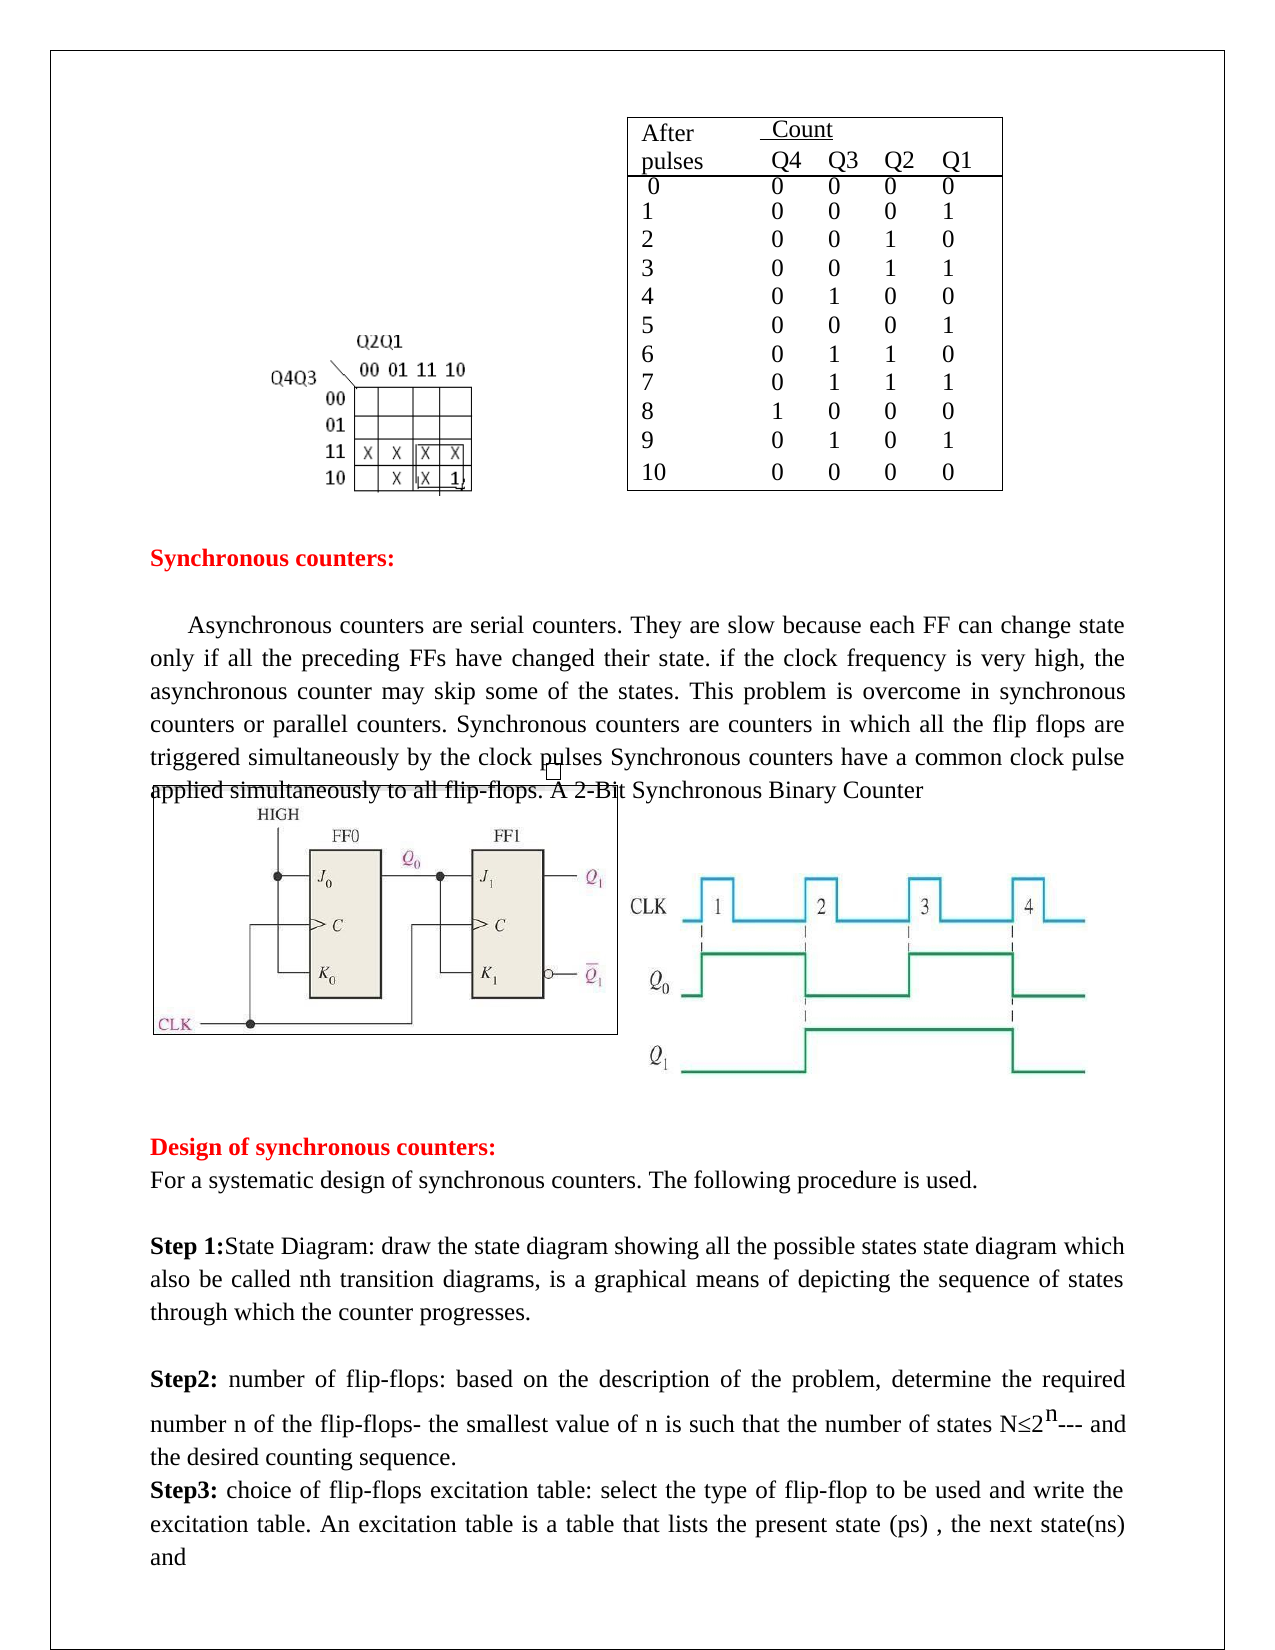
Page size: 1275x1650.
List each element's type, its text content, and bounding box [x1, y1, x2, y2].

subtitle Design of synchronous counters: [150, 1132, 1210, 1161]
picture [629, 873, 1089, 1079]
picture [154, 804, 617, 1034]
picture [271, 335, 473, 496]
text Step2: number of flip-flops: based on the description of the problem, determine the required number n of the flip-flops- the smallest value of n is such that the number of states N≤2n--- and the desired counting sequence. [150, 1364, 1126, 1471]
subtitle Synchronous counters: [150, 543, 1210, 572]
text Asynchronous counters are serial counters. They are slow because each FF can change state only if all the preceding FFs have changed their state. if the clock frequency is very high, the asynchronous counter may skip some of the states. This problem is overcome in synchronous counters or parallel counters. Synchronous counters are counters in which all the flip flops are triggered simultaneously by the clock pulses Synchronous counters have a common clock pulse applied simultaneously to all flip-flops. A 2-Bit Synchronous Binary Counter [150, 610, 1126, 804]
text Step 1:State Diagram: draw the state diagram showing all the possible states state diagram which also be called nth transition diagrams, is a graphical means of depicting the sequence of states through which the counter progresses. [150, 1231, 1125, 1326]
text Step3: choice of flip-flops excitation table: select the type of flip-flop to be used and write the excitation table. An excitation table is a table that lists the present state (ps) , the next state(ns) and [150, 1476, 1126, 1570]
text For a systematic design of synchronous counters. The following procedure is used. [150, 1165, 1210, 1193]
